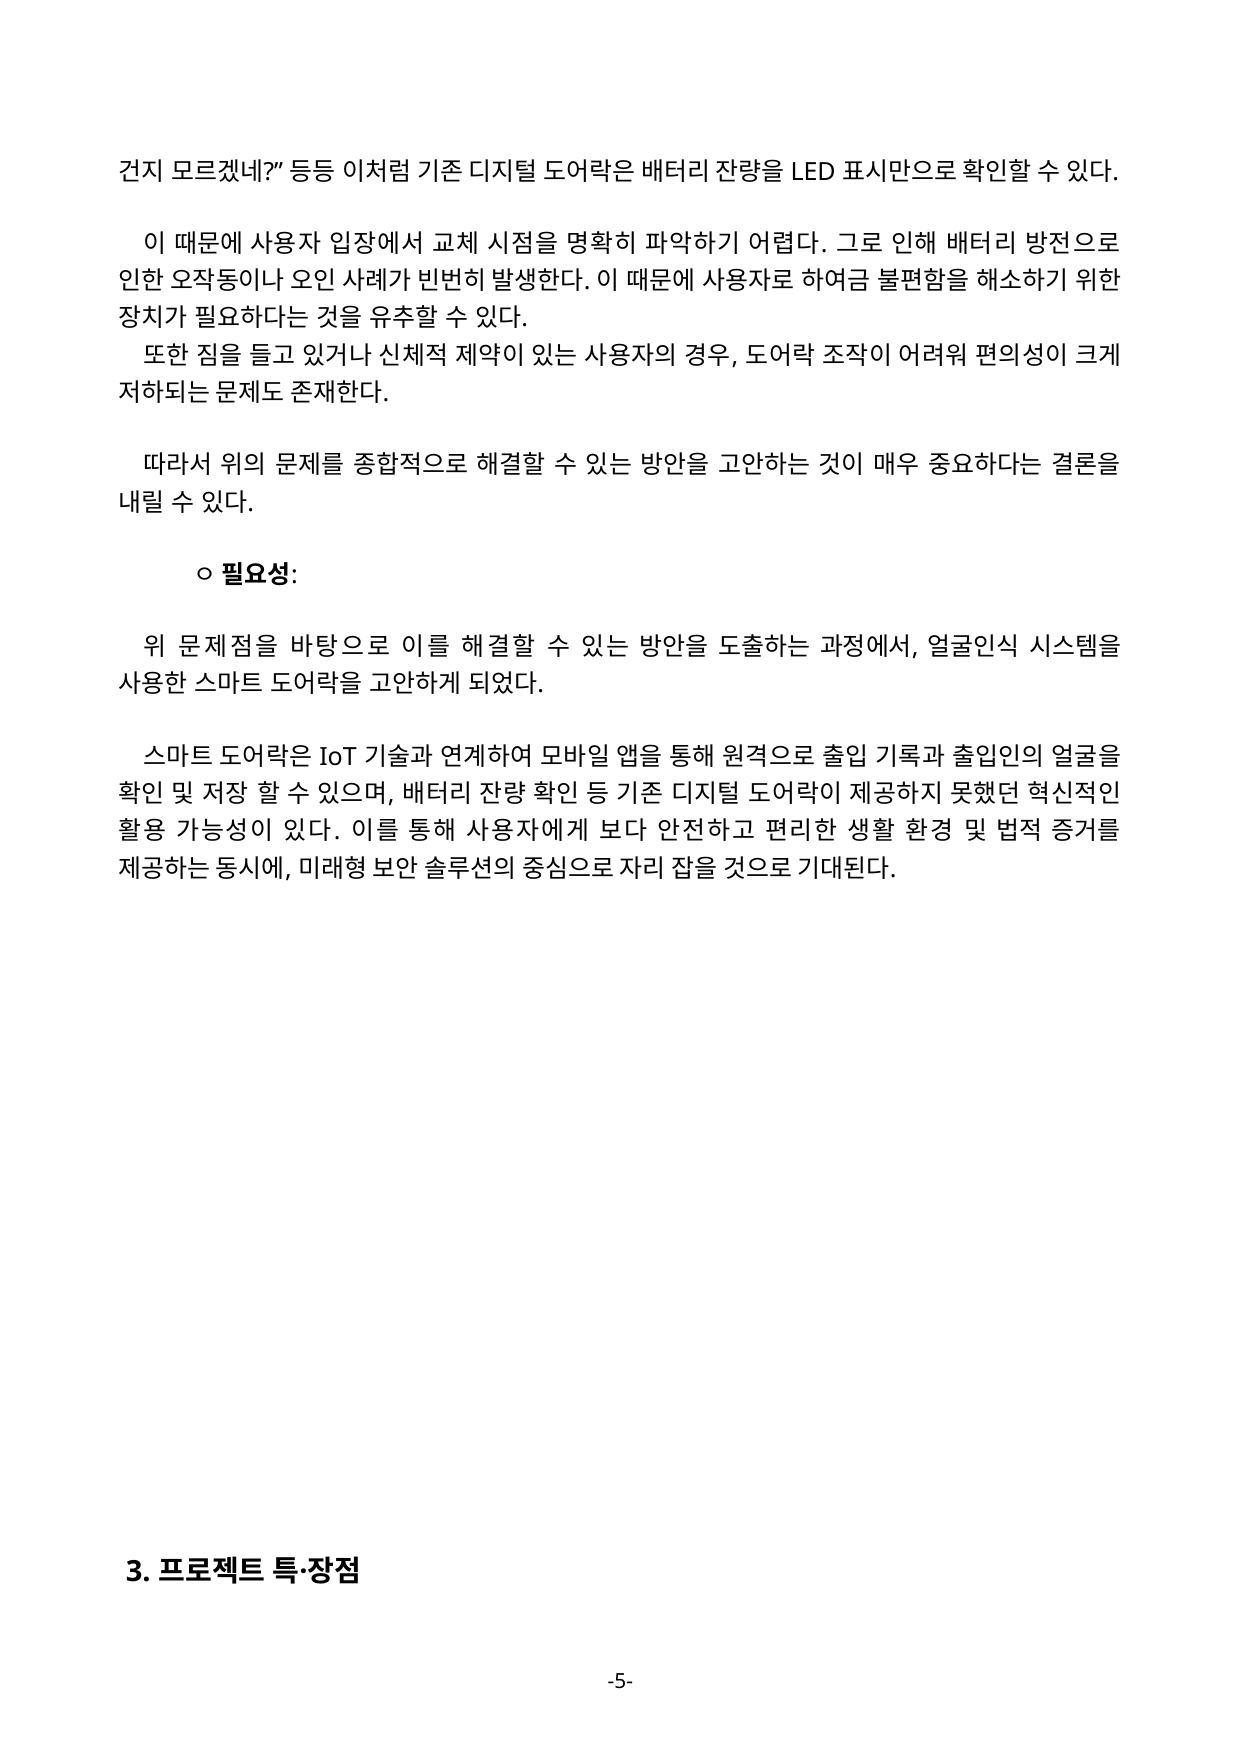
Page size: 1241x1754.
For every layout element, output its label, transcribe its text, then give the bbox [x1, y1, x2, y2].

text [118, 151, 1122, 187]
text 위 문제점을 바탕으로 이를 해결할 수 있는 방안을 도출하는 과정에서, 얼굴인식 시스템을 사용한 스마트 도어락을 고안하게 되었다. [118, 627, 1122, 700]
text 스마트 도어락은 IoT 기술과 연계하여 모바일 앱을 통해 원격으로 출입 기록과 출입인의 얼굴을 확인 및 저장 할 수 있으며, 배터리 잔량 확인 등 기존 디지털 도어락이 제공하지 못했던 혁신적인 활용 가능성이 있다. 이를 통해 사용자에게 보다 안전하고 편리한 생활 환경 및 법적 증거를 제공하는 동시에, 미래형 보안 솔루션의 중심으로 자리 잡을 것으로 기대된다. [118, 736, 1122, 884]
text 이 때문에 사용자 입장에서 교체 시점을 명확히 파악하기 어렵다. 그로 인해 배터리 방전으로 인한 오작동이나 오인 사례가 빈번히 발생한다. 이 때문에 사용자로 하여금 불편함을 해소하기 위한 장치가 필요하다는 것을 유추할 수 있다. [118, 223, 1122, 334]
text 3. 프로젝트 특·장점 [118, 1547, 1122, 1590]
text ㅇ 필요성: [118, 554, 1122, 591]
text 따라서 위의 문제를 종합적으로 해결할 수 있는 방안을 고안하는 것이 매우 중요하다는 결론을 내릴 수 있다. [118, 445, 1122, 518]
text 또한 짐을 들고 있거나 신체적 제약이 있는 사용자의 경우, 도어락 조작이 어려워 편의성이 크게 저하되는 문제도 존재한다. [118, 335, 1122, 409]
